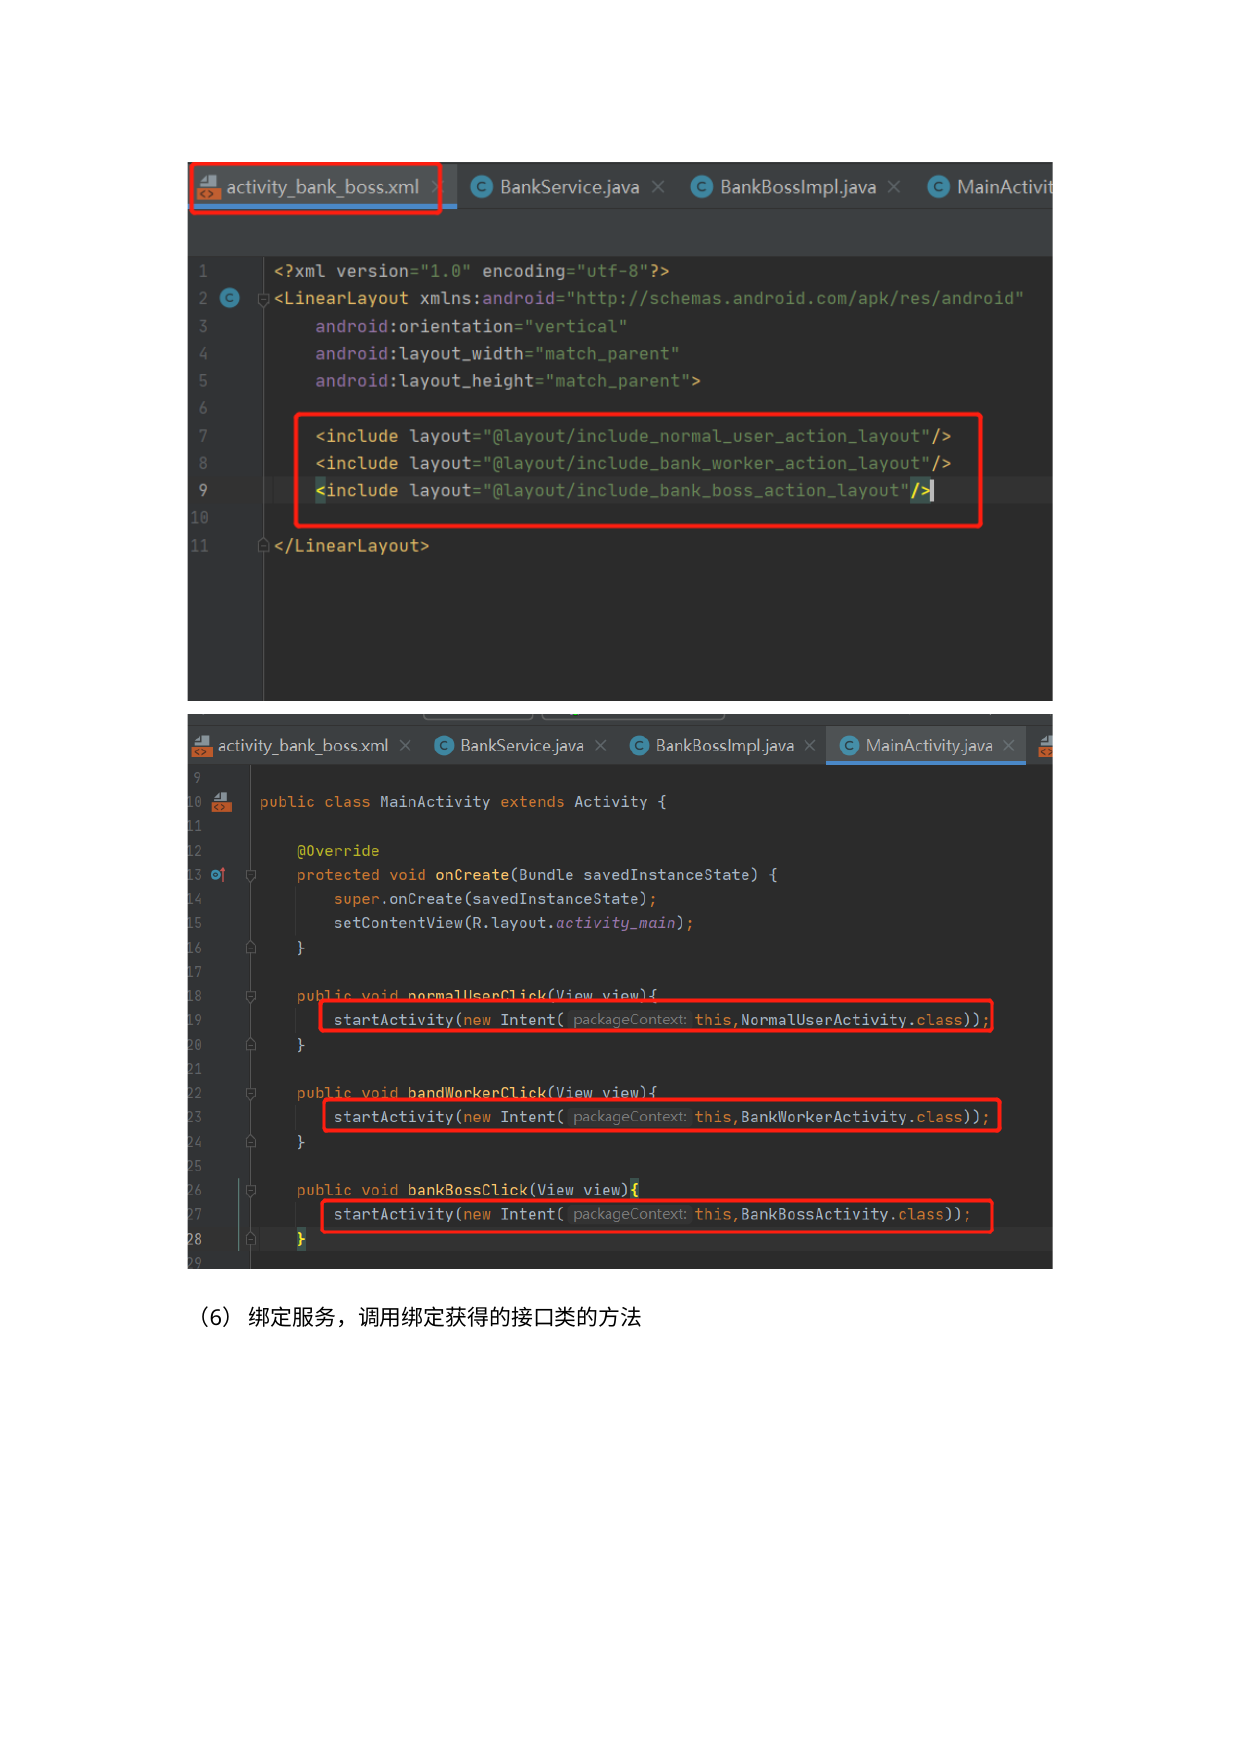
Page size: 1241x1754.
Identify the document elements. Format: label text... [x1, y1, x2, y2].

text （6） 绑定服务，调用绑定获得的接口类的方法 [187, 1299, 1053, 1332]
picture [187, 714, 1053, 1269]
picture [187, 162, 1053, 701]
